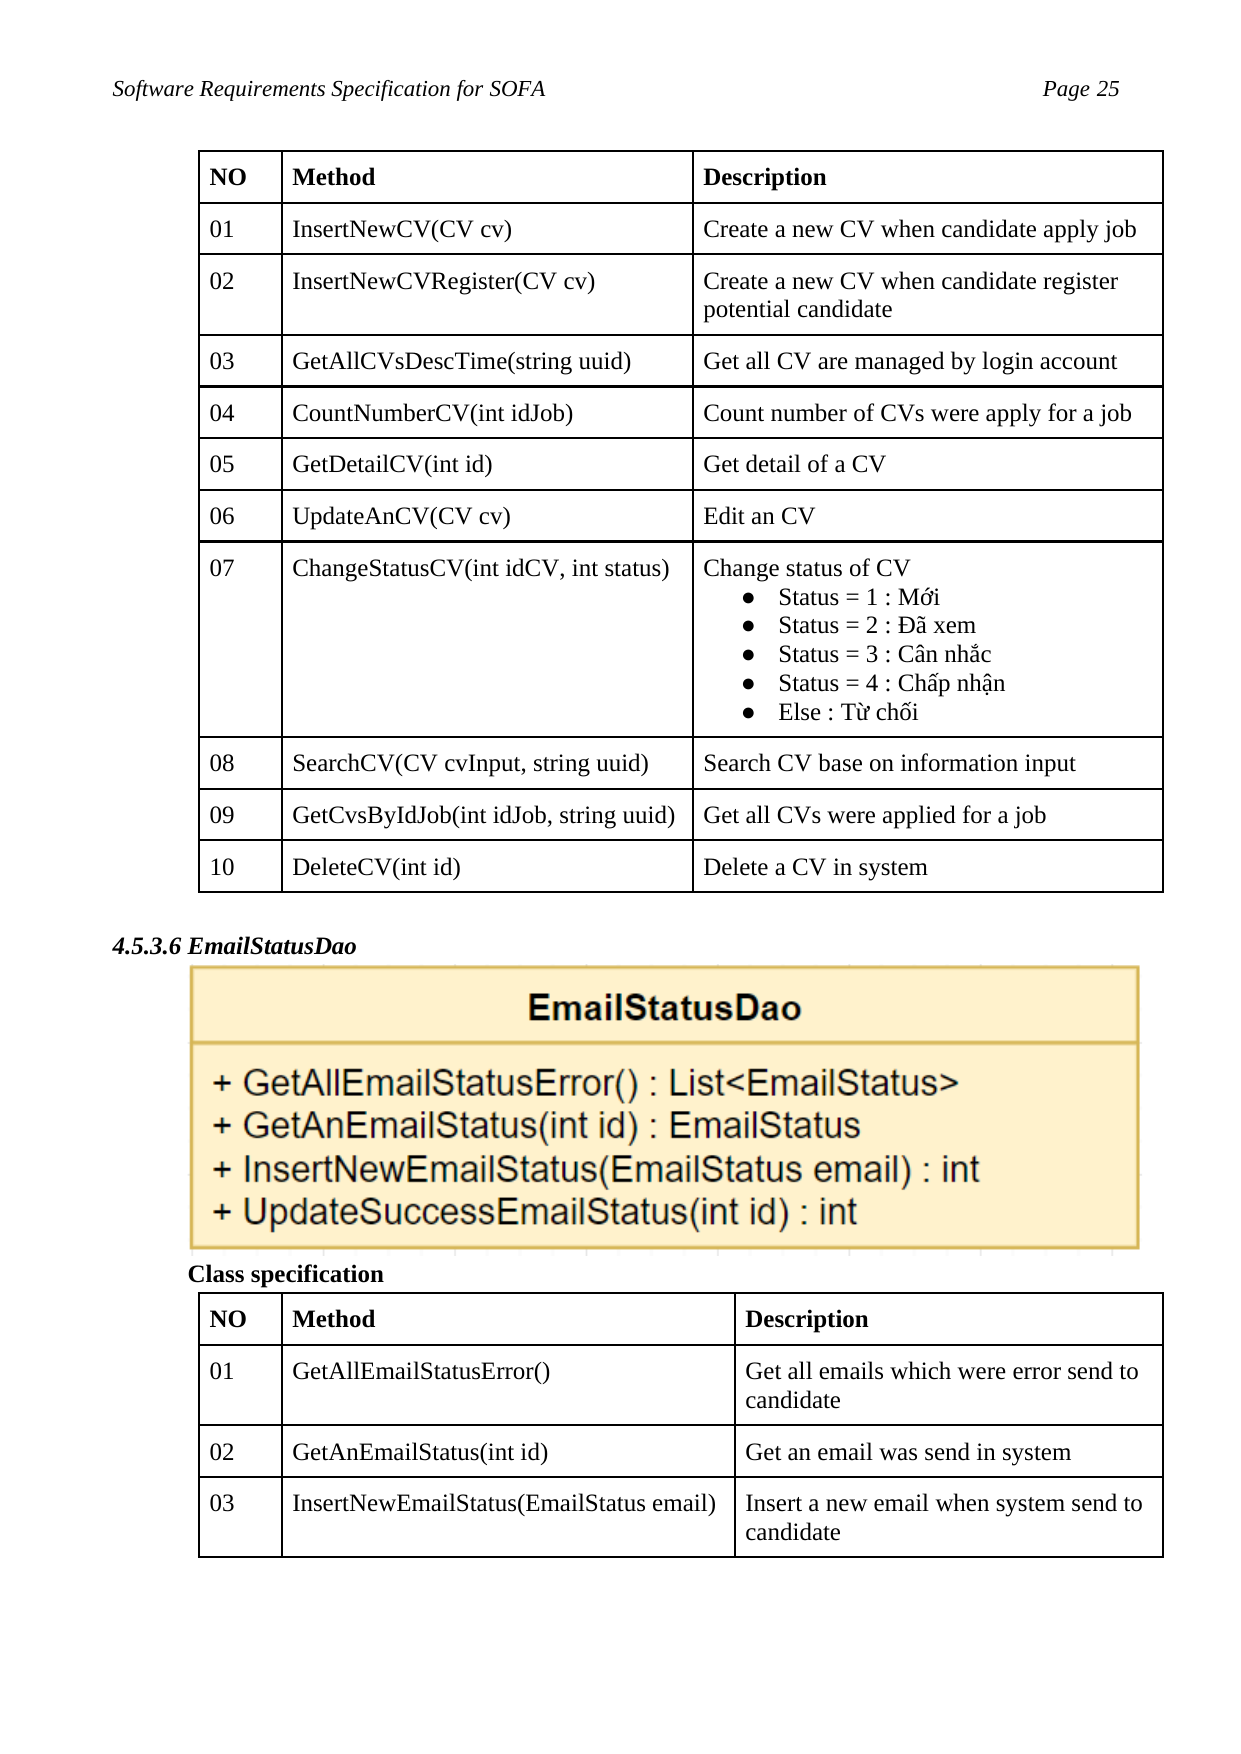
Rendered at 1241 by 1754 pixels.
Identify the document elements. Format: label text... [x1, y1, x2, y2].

table_header Method [283, 1294, 734, 1344]
table_cell 08 [200, 738, 281, 787]
table_cell 06 [200, 491, 281, 540]
table_cell 02 [200, 1426, 281, 1476]
table_cell GetCvsByIdJob(int idJob, string uuid) [283, 790, 692, 839]
table_cell 05 [200, 439, 281, 489]
table_cell Count number of CVs were apply for a job [694, 388, 1162, 437]
table_header NO [200, 1294, 281, 1344]
table_cell GetAllCVsDescTime(string uuid) [283, 336, 692, 385]
table_cell DeleteCV(int id) [283, 841, 692, 891]
table_cell Search CV base on information input [694, 738, 1162, 787]
table_cell Change status of CV Status = 1 : Mới Status = 2 : Đã xem Status = 3 : Cân nhắc Status = 4 : Chấp nhận Else : Từ chối [694, 543, 1162, 736]
text Class specification [112, 1259, 1128, 1288]
table_cell Get an email was send in system [736, 1426, 1162, 1476]
table_cell Edit an CV [694, 491, 1162, 540]
table_cell UpdateAnCV(CV cv) [283, 491, 692, 540]
table_cell Get all CV are managed by login account [694, 336, 1162, 385]
table_cell 09 [200, 790, 281, 839]
table_cell GetAnEmailStatus(int id) [283, 1426, 734, 1476]
table_cell Get all emails which were error send to candidate [736, 1346, 1162, 1424]
table_cell Get detail of a CV [694, 439, 1162, 489]
table_header Method [283, 152, 692, 202]
table_cell 03 [200, 1478, 281, 1556]
table_cell 03 [200, 336, 281, 385]
table_cell InsertNewEmailStatus(EmailStatus email) [283, 1478, 734, 1556]
table_cell Delete a CV in system [694, 841, 1162, 891]
table_cell Create a new CV when candidate apply job [694, 204, 1162, 253]
text 4.5.3.6 EmailStatusDao [112, 931, 1128, 960]
table_cell CountNumberCV(int idJob) [283, 388, 692, 437]
table_cell InsertNewCVRegister(CV cv) [283, 255, 692, 334]
table_cell 04 [200, 388, 281, 437]
table_header Description [694, 152, 1162, 202]
table_cell ChangeStatusCV(int idCV, int status) [283, 543, 692, 736]
table_header Description [736, 1294, 1162, 1344]
picture [187, 964, 1143, 1256]
table_cell GetAllEmailStatusError() [283, 1346, 734, 1424]
table_header NO [200, 152, 281, 202]
table_cell SearchCV(CV cvInput, string uuid) [283, 738, 692, 787]
table_cell 01 [200, 204, 281, 253]
table_cell 02 [200, 255, 281, 334]
table_cell Create a new CV when candidate register potential candidate [694, 255, 1162, 334]
table_cell Insert a new email when system send to candidate [736, 1478, 1162, 1556]
table_cell 07 [200, 543, 281, 736]
table_cell InsertNewCV(CV cv) [283, 204, 692, 253]
table_cell 01 [200, 1346, 281, 1424]
table_cell 10 [200, 841, 281, 891]
table_cell Get all CVs were applied for a job [694, 790, 1162, 839]
table_cell GetDetailCV(int id) [283, 439, 692, 489]
